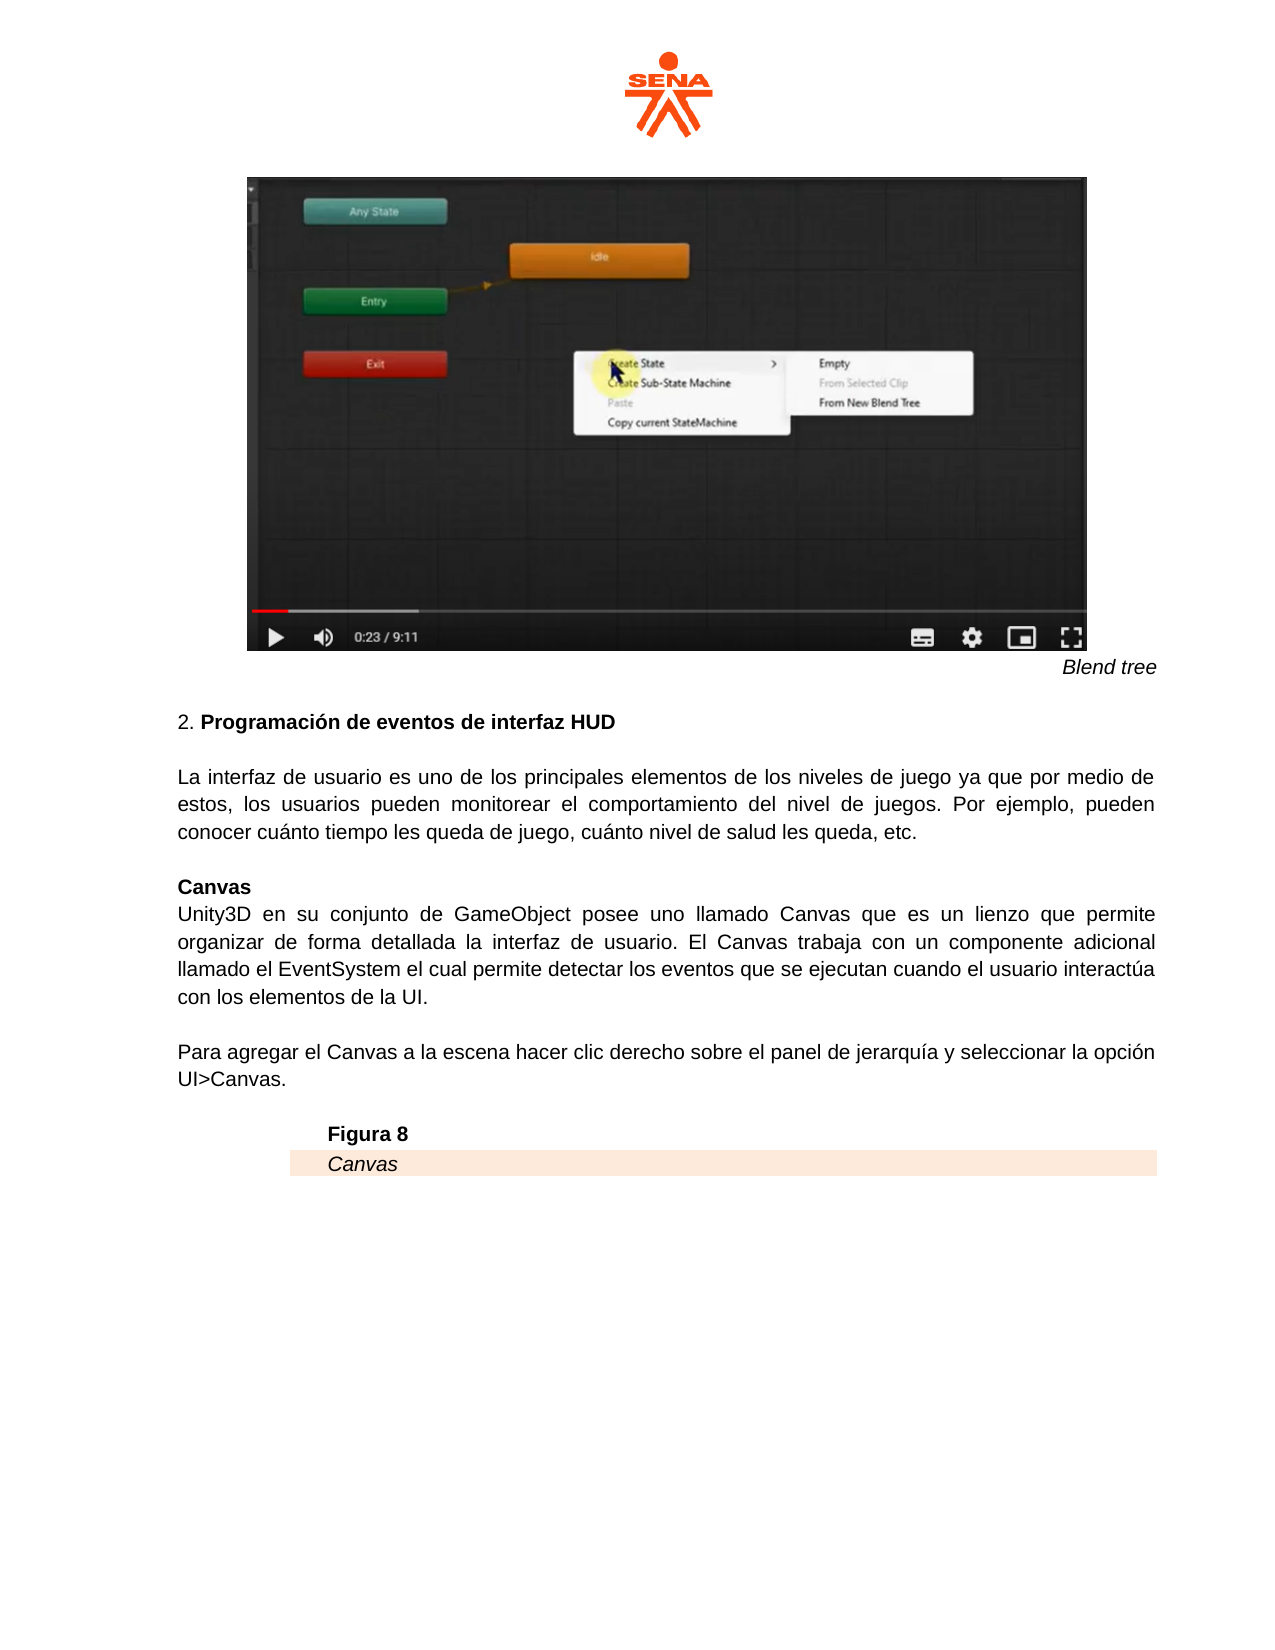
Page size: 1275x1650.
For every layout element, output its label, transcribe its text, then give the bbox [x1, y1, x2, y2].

text Unity3D en su conjunto de GameObject posee uno llamado Canvas que es un lienzo que permite organizar de forma detallada la interfaz de usuario. El Canvas trabaja con un componente adicional llamado el EventSystem el cual permite detectar los eventos que se ejecutan cuando el usuario interactúa con los elementos de la UI. [177, 902, 1157, 1009]
text Canvas [290, 1150, 1157, 1176]
picture [247, 177, 1087, 651]
picture [615, 48, 719, 142]
text Blend tree [177, 655, 1157, 679]
text 2. Programación de eventos de interfaz HUD [177, 710, 1157, 734]
text Figura 8 [290, 1122, 1157, 1146]
text Para agregar el Canvas a la escena hacer clic derecho sobre el panel de jerarquía y seleccionar la opción UI>Canvas. [177, 1040, 1157, 1091]
text La interfaz de usuario es uno de los principales elementos de los niveles de juego ya que por medio de estos, los usuarios pueden monitorear el comportamiento del nivel de juegos. Por ejemplo, pueden conocer cuánto tiempo les queda de juego, cuánto nivel de salud les queda, etc. [177, 765, 1157, 844]
text Canvas [177, 875, 1157, 899]
